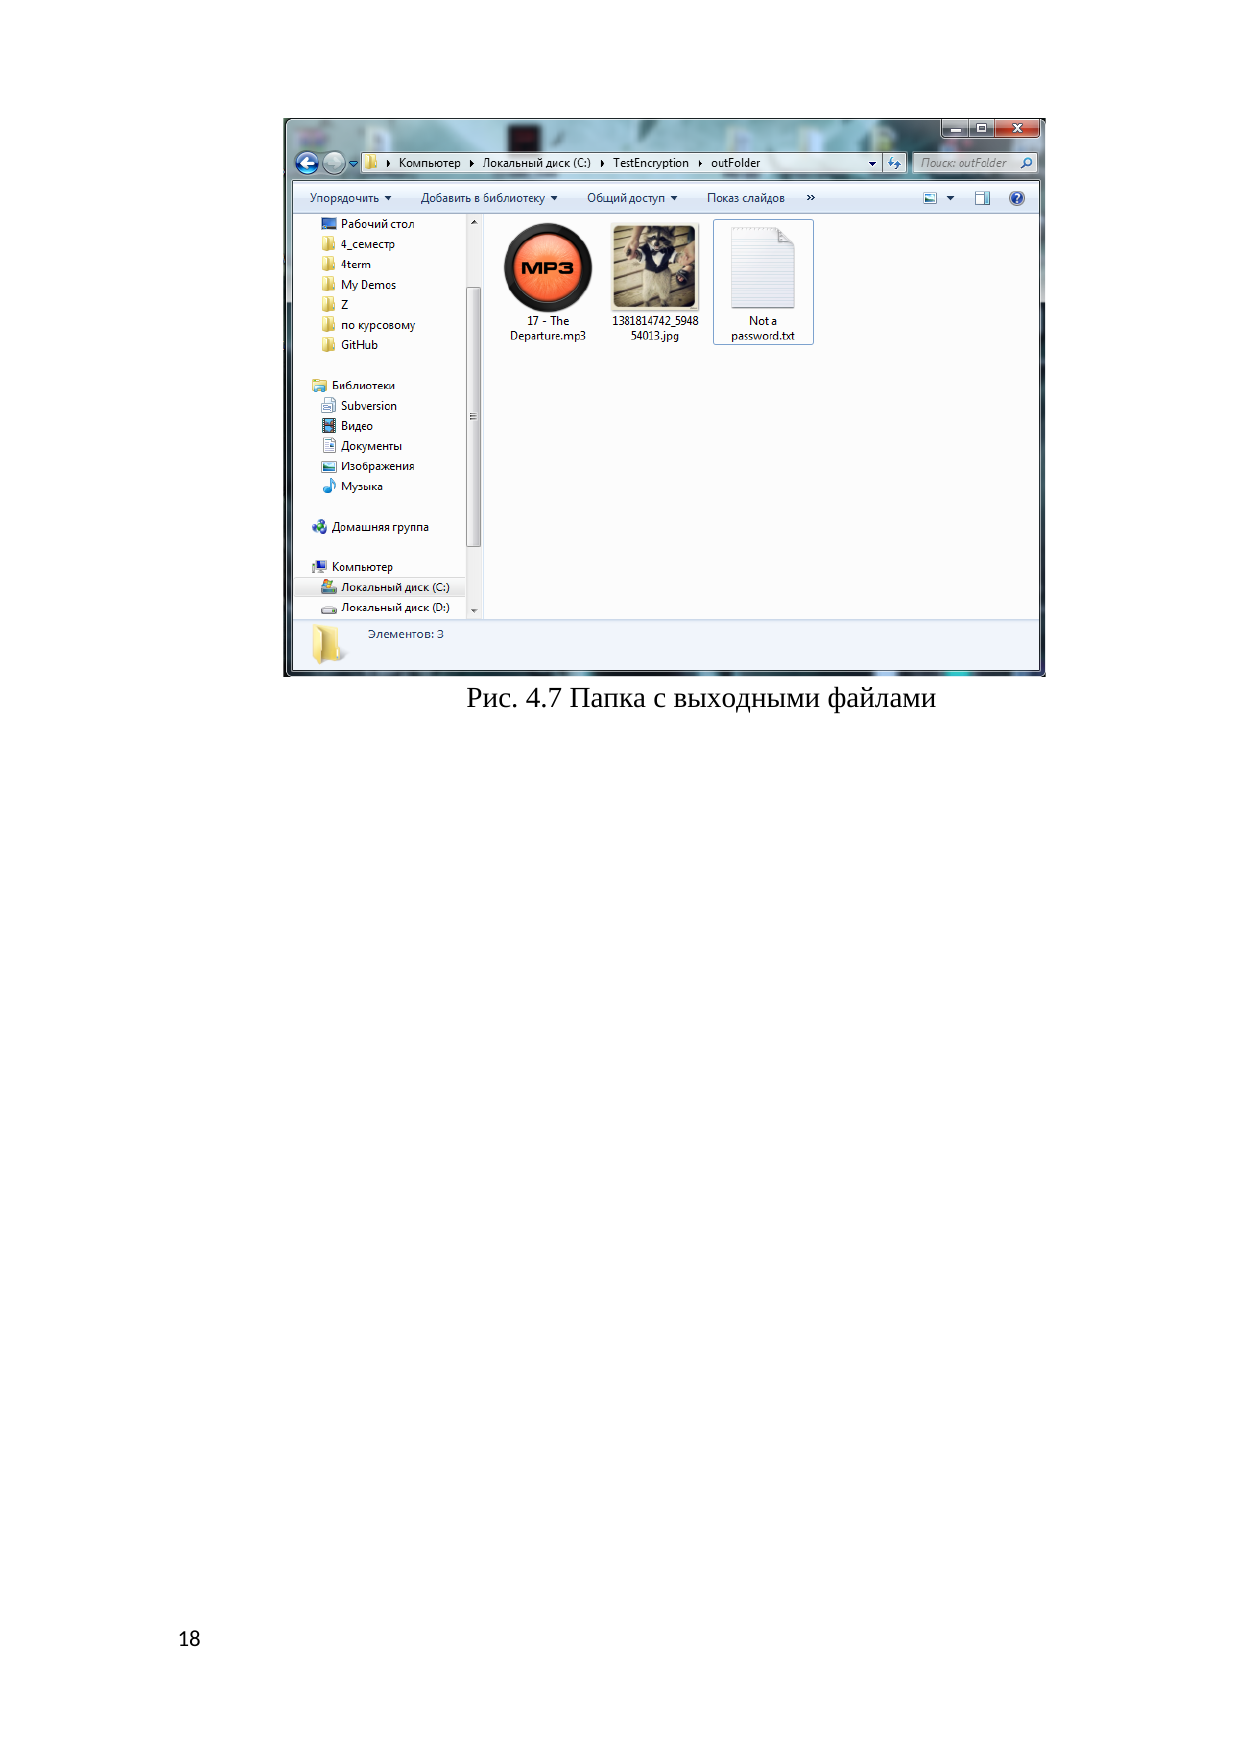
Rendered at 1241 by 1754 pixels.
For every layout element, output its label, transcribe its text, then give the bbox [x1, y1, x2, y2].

picture [283, 118, 1046, 677]
text Рис. 4.7 Папка с выходными файлами [177, 680, 1152, 714]
